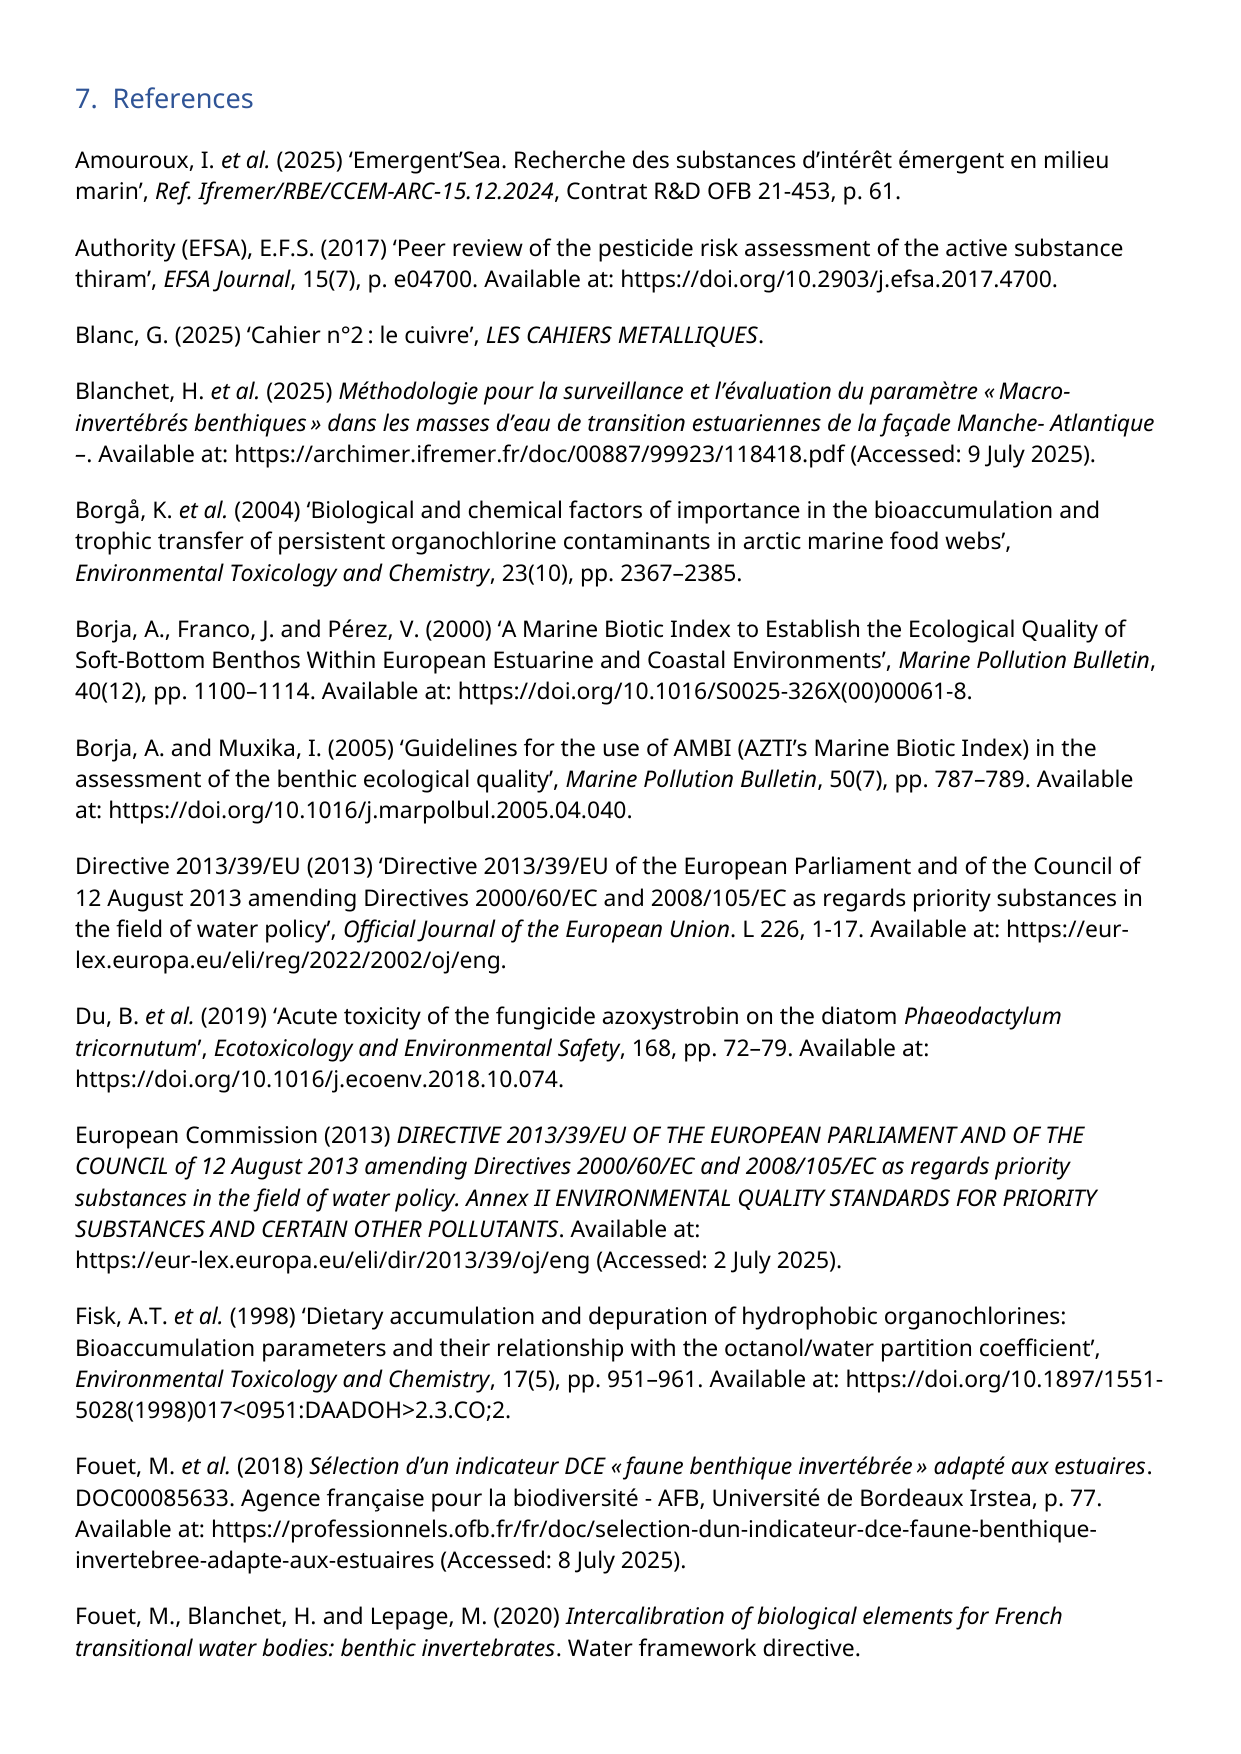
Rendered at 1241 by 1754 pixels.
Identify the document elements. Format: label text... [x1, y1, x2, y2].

subtitle References [75, 79, 1165, 116]
text Blanc, G. (2025) ‘Cahier n°2 : le cuivre’, LES CAHIERS METALLIQUES. [75, 319, 1165, 350]
text Fouet, M., Blanchet, H. and Lepage, M. (2020) Intercalibration of biological elements for French transitional water bodies: benthic invertebrates. Water framework directive. [75, 1600, 1165, 1663]
text European Commission (2013) DIRECTIVE 2013/39/EU OF THE EUROPEAN PARLIAMENT AND OF THE COUNCIL of 12 August 2013 amending Directives 2000/60/EC and 2008/105/EC as regards priority substances in the field of water policy. Annex II ENVIRONMENTAL QUALITY STANDARDS FOR PRIORITY SUBSTANCES AND CERTAIN OTHER POLLUTANTS. Available at: https://eur-lex.europa.eu/eli/dir/2013/39/oj/eng (Accessed: 2 July 2025). [75, 1119, 1165, 1275]
text Fisk, A.T. et al. (1998) ‘Dietary accumulation and depuration of hydrophobic organochlorines: Bioaccumulation parameters and their relationship with the octanol/water partition coefficient’, Environmental Toxicology and Chemistry, 17(5), pp. 951–961. Available at: https://doi.org/10.1897/1551-5028(1998)017<0951:DAADOH>2.3.CO;2. [75, 1300, 1165, 1425]
text Borja, A., Franco, J. and Pérez, V. (2000) ‘A Marine Biotic Index to Establish the Ecological Quality of Soft-Bottom Benthos Within European Estuarine and Coastal Environments’, Marine Pollution Bulletin, 40(12), pp. 1100–1114. Available at: https://doi.org/10.1016/S0025-326X(00)00061-8. [75, 613, 1165, 706]
text Blanchet, H. et al. (2025) Méthodologie pour la surveillance et l’évaluation du paramètre « Macro-invertébrés benthiques » dans les masses d’eau de transition estuariennes de la façade Manche- Atlantique –. Available at: https://archimer.ifremer.fr/doc/00887/99923/118418.pdf (Accessed: 9 July 2025). [75, 375, 1165, 469]
text Authority (EFSA), E.F.S. (2017) ‘Peer review of the pesticide risk assessment of the active substance thiram’, EFSA Journal, 15(7), p. e04700. Available at: https://doi.org/10.2903/j.efsa.2017.4700. [75, 231, 1165, 294]
text Amouroux, I. et al. (2025) ‘Emergent’Sea. Recherche des substances d’intérêt émergent en milieu marin’, Ref. Ifremer/RBE/CCEM‐ARC‐15.12.2024, Contrat R&D OFB 21‐453, p. 61. [75, 144, 1165, 206]
text Borgå, K. et al. (2004) ‘Biological and chemical factors of importance in the bioaccumulation and trophic transfer of persistent organochlorine contaminants in arctic marine food webs’, Environmental Toxicology and Chemistry, 23(10), pp. 2367–2385. [75, 494, 1165, 588]
text Fouet, M. et al. (2018) Sélection d’un indicateur DCE « faune benthique invertébrée » adapté aux estuaires. DOC00085633. Agence française pour la biodiversité - AFB, Université de Bordeaux Irstea, p. 77. Available at: https://professionnels.ofb.fr/fr/doc/selection-dun-indicateur-dce-faune-benthique-invertebree-adapte-aux-estuaires (Accessed: 8 July 2025). [75, 1450, 1165, 1575]
text Du, B. et al. (2019) ‘Acute toxicity of the fungicide azoxystrobin on the diatom Phaeodactylum tricornutum’, Ecotoxicology and Environmental Safety, 168, pp. 72–79. Available at: https://doi.org/10.1016/j.ecoenv.2018.10.074. [75, 1000, 1165, 1094]
text Borja, A. and Muxika, I. (2005) ‘Guidelines for the use of AMBI (AZTI’s Marine Biotic Index) in the assessment of the benthic ecological quality’, Marine Pollution Bulletin, 50(7), pp. 787–789. Available at: https://doi.org/10.1016/j.marpolbul.2005.04.040. [75, 731, 1165, 825]
text Directive 2013/39/EU (2013) ‘Directive 2013/39/EU of the European Parliament and of the Council of 12 August 2013 amending Directives 2000/60/EC and 2008/105/EC as regards priority substances in the field of water policy’, Official Journal of the European Union. L 226, 1-17. Available at: https://eur-lex.europa.eu/eli/reg/2022/2002/oj/eng. [75, 850, 1165, 975]
